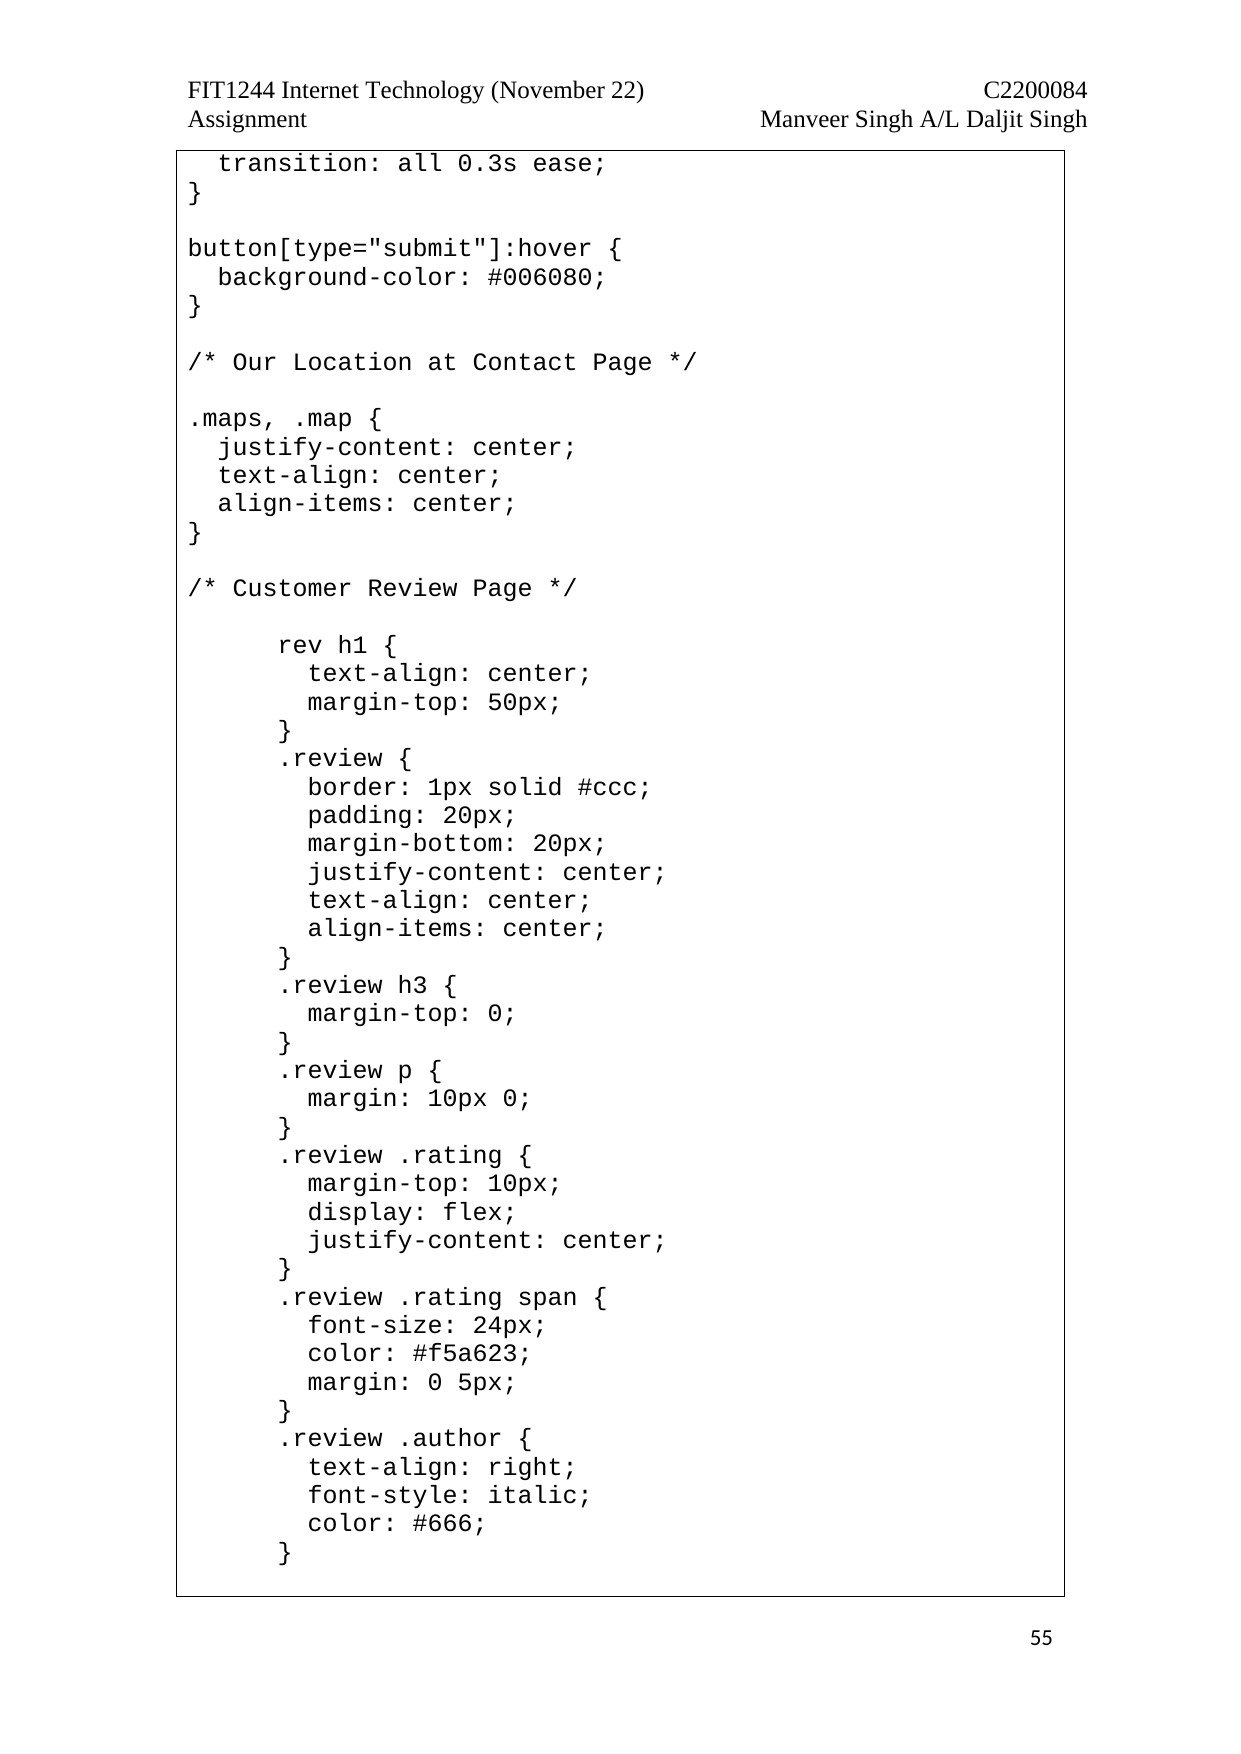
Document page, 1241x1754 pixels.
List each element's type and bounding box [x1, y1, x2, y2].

table_header [177, 151, 1064, 1596]
